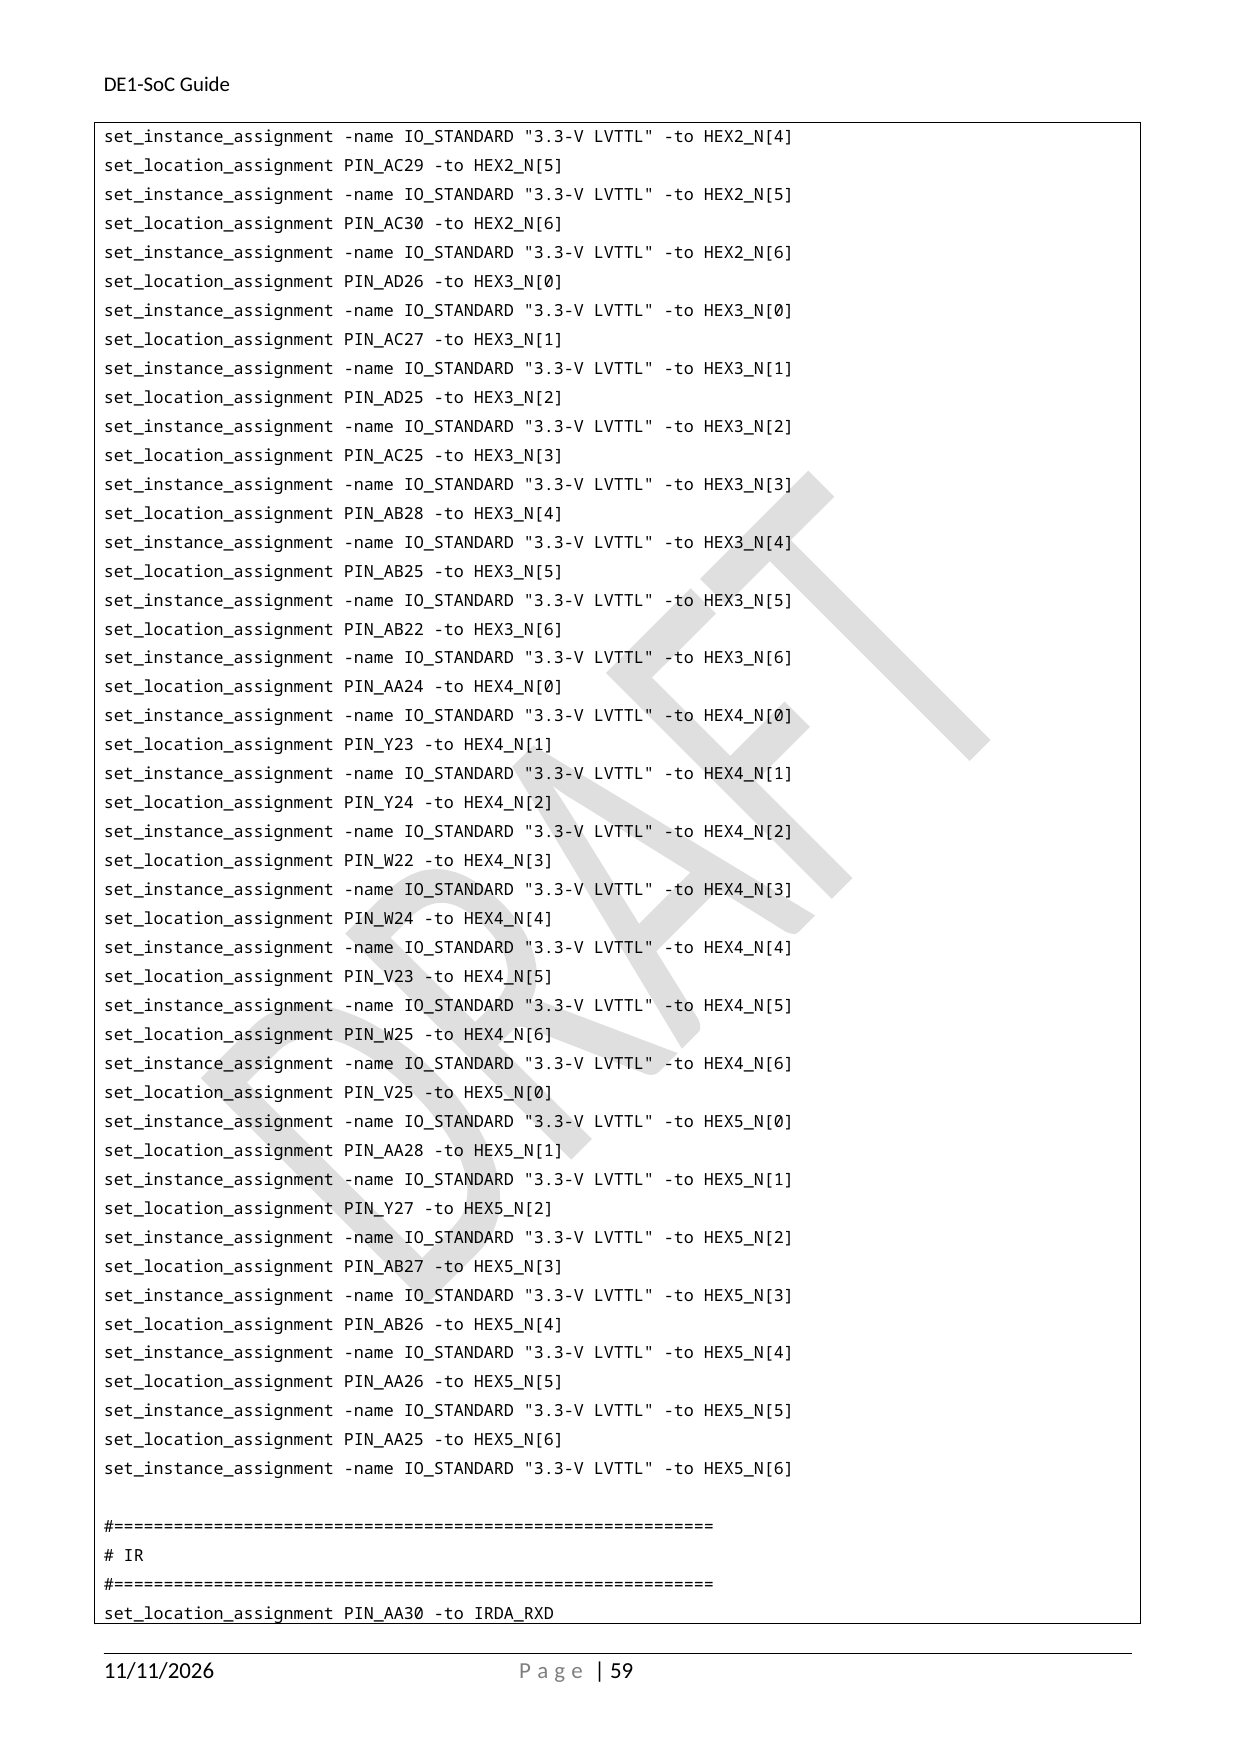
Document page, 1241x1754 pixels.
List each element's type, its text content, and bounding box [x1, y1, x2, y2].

text #============================================================ [95, 1512, 1140, 1537]
text set_instance_assignment -name IO_STANDARD "3.3-V LVTTL" -to HEX3_N[1] [95, 353, 1140, 379]
text set_instance_assignment -name IO_STANDARD "3.3-V LVTTL" -to HEX5_N[0] [95, 1106, 1140, 1132]
text # IR [95, 1541, 1140, 1566]
text set_location_assignment PIN_AB27 -to HEX5_N[3] [95, 1251, 1140, 1277]
text set_instance_assignment -name IO_STANDARD "3.3-V LVTTL" -to HEX3_N[6] [95, 643, 1140, 669]
text set_location_assignment PIN_V25 -to HEX5_N[0] [95, 1077, 1140, 1103]
text set_instance_assignment -name IO_STANDARD "3.3-V LVTTL" -to HEX5_N[5] [95, 1396, 1140, 1422]
text set_location_assignment PIN_AB22 -to HEX3_N[6] [95, 614, 1140, 640]
text set_instance_assignment -name IO_STANDARD "3.3-V LVTTL" -to HEX4_N[6] [95, 1048, 1140, 1074]
text set_location_assignment PIN_W25 -to HEX4_N[6] [95, 1019, 1140, 1045]
text set_instance_assignment -name IO_STANDARD "3.3-V LVTTL" -to HEX4_N[0] [95, 701, 1140, 727]
text set_location_assignment PIN_W22 -to HEX4_N[3] [95, 846, 1140, 871]
text set_location_assignment PIN_AC29 -to HEX2_N[5] [95, 151, 1140, 176]
text set_location_assignment PIN_W24 -to HEX4_N[4] [95, 903, 1140, 929]
text set_location_assignment PIN_AC27 -to HEX3_N[1] [95, 324, 1140, 350]
text set_location_assignment PIN_AA24 -to HEX4_N[0] [95, 672, 1140, 698]
text set_location_assignment PIN_AB28 -to HEX3_N[4] [95, 498, 1140, 524]
text set_location_assignment PIN_Y24 -to HEX4_N[2] [95, 788, 1140, 813]
text set_instance_assignment -name IO_STANDARD "3.3-V LVTTL" -to HEX3_N[2] [95, 411, 1140, 437]
text set_location_assignment PIN_AA25 -to HEX5_N[6] [95, 1425, 1140, 1451]
text #============================================================ [95, 1569, 1140, 1595]
text set_location_assignment PIN_AA28 -to HEX5_N[1] [95, 1135, 1140, 1161]
text set_instance_assignment -name IO_STANDARD "3.3-V LVTTL" -to HEX3_N[3] [95, 469, 1140, 495]
text set_instance_assignment -name IO_STANDARD "3.3-V LVTTL" -to HEX3_N[4] [95, 527, 1140, 553]
text set_location_assignment PIN_AB25 -to HEX3_N[5] [95, 556, 1140, 582]
text set_location_assignment PIN_AA30 -to IRDA_RXD [95, 1598, 1140, 1623]
text set_instance_assignment -name IO_STANDARD "3.3-V LVTTL" -to HEX2_N[5] [95, 179, 1140, 205]
text set_instance_assignment -name IO_STANDARD "3.3-V LVTTL" -to HEX2_N[4] [95, 123, 1140, 147]
text set_location_assignment PIN_AC25 -to HEX3_N[3] [95, 440, 1140, 466]
text set_instance_assignment -name IO_STANDARD "3.3-V LVTTL" -to HEX4_N[3] [95, 874, 1140, 900]
text set_instance_assignment -name IO_STANDARD "3.3-V LVTTL" -to HEX5_N[6] [95, 1454, 1140, 1479]
text set_instance_assignment -name IO_STANDARD "3.3-V LVTTL" -to HEX4_N[1] [95, 759, 1140, 784]
text set_location_assignment PIN_AB26 -to HEX5_N[4] [95, 1309, 1140, 1335]
text set_location_assignment PIN_AC30 -to HEX2_N[6] [95, 208, 1140, 234]
text set_instance_assignment -name IO_STANDARD "3.3-V LVTTL" -to HEX3_N[5] [95, 585, 1140, 611]
text set_location_assignment PIN_AA26 -to HEX5_N[5] [95, 1367, 1140, 1393]
text set_instance_assignment -name IO_STANDARD "3.3-V LVTTL" -to HEX2_N[6] [95, 237, 1140, 263]
text set_instance_assignment -name IO_STANDARD "3.3-V LVTTL" -to HEX5_N[3] [95, 1280, 1140, 1306]
text set_instance_assignment -name IO_STANDARD "3.3-V LVTTL" -to HEX5_N[2] [95, 1222, 1140, 1248]
text set_location_assignment PIN_AD25 -to HEX3_N[2] [95, 382, 1140, 408]
text set_location_assignment PIN_Y23 -to HEX4_N[1] [95, 730, 1140, 756]
text set_instance_assignment -name IO_STANDARD "3.3-V LVTTL" -to HEX4_N[2] [95, 817, 1140, 842]
text set_instance_assignment -name IO_STANDARD "3.3-V LVTTL" -to HEX4_N[4] [95, 932, 1140, 958]
text set_location_assignment PIN_AD26 -to HEX3_N[0] [95, 266, 1140, 292]
text set_location_assignment PIN_Y27 -to HEX5_N[2] [95, 1193, 1140, 1219]
text set_instance_assignment -name IO_STANDARD "3.3-V LVTTL" -to HEX5_N[4] [95, 1338, 1140, 1364]
text set_instance_assignment -name IO_STANDARD "3.3-V LVTTL" -to HEX5_N[1] [95, 1164, 1140, 1190]
text set_instance_assignment -name IO_STANDARD "3.3-V LVTTL" -to HEX4_N[5] [95, 990, 1140, 1016]
text set_location_assignment PIN_V23 -to HEX4_N[5] [95, 961, 1140, 987]
text set_instance_assignment -name IO_STANDARD "3.3-V LVTTL" -to HEX3_N[0] [95, 295, 1140, 321]
